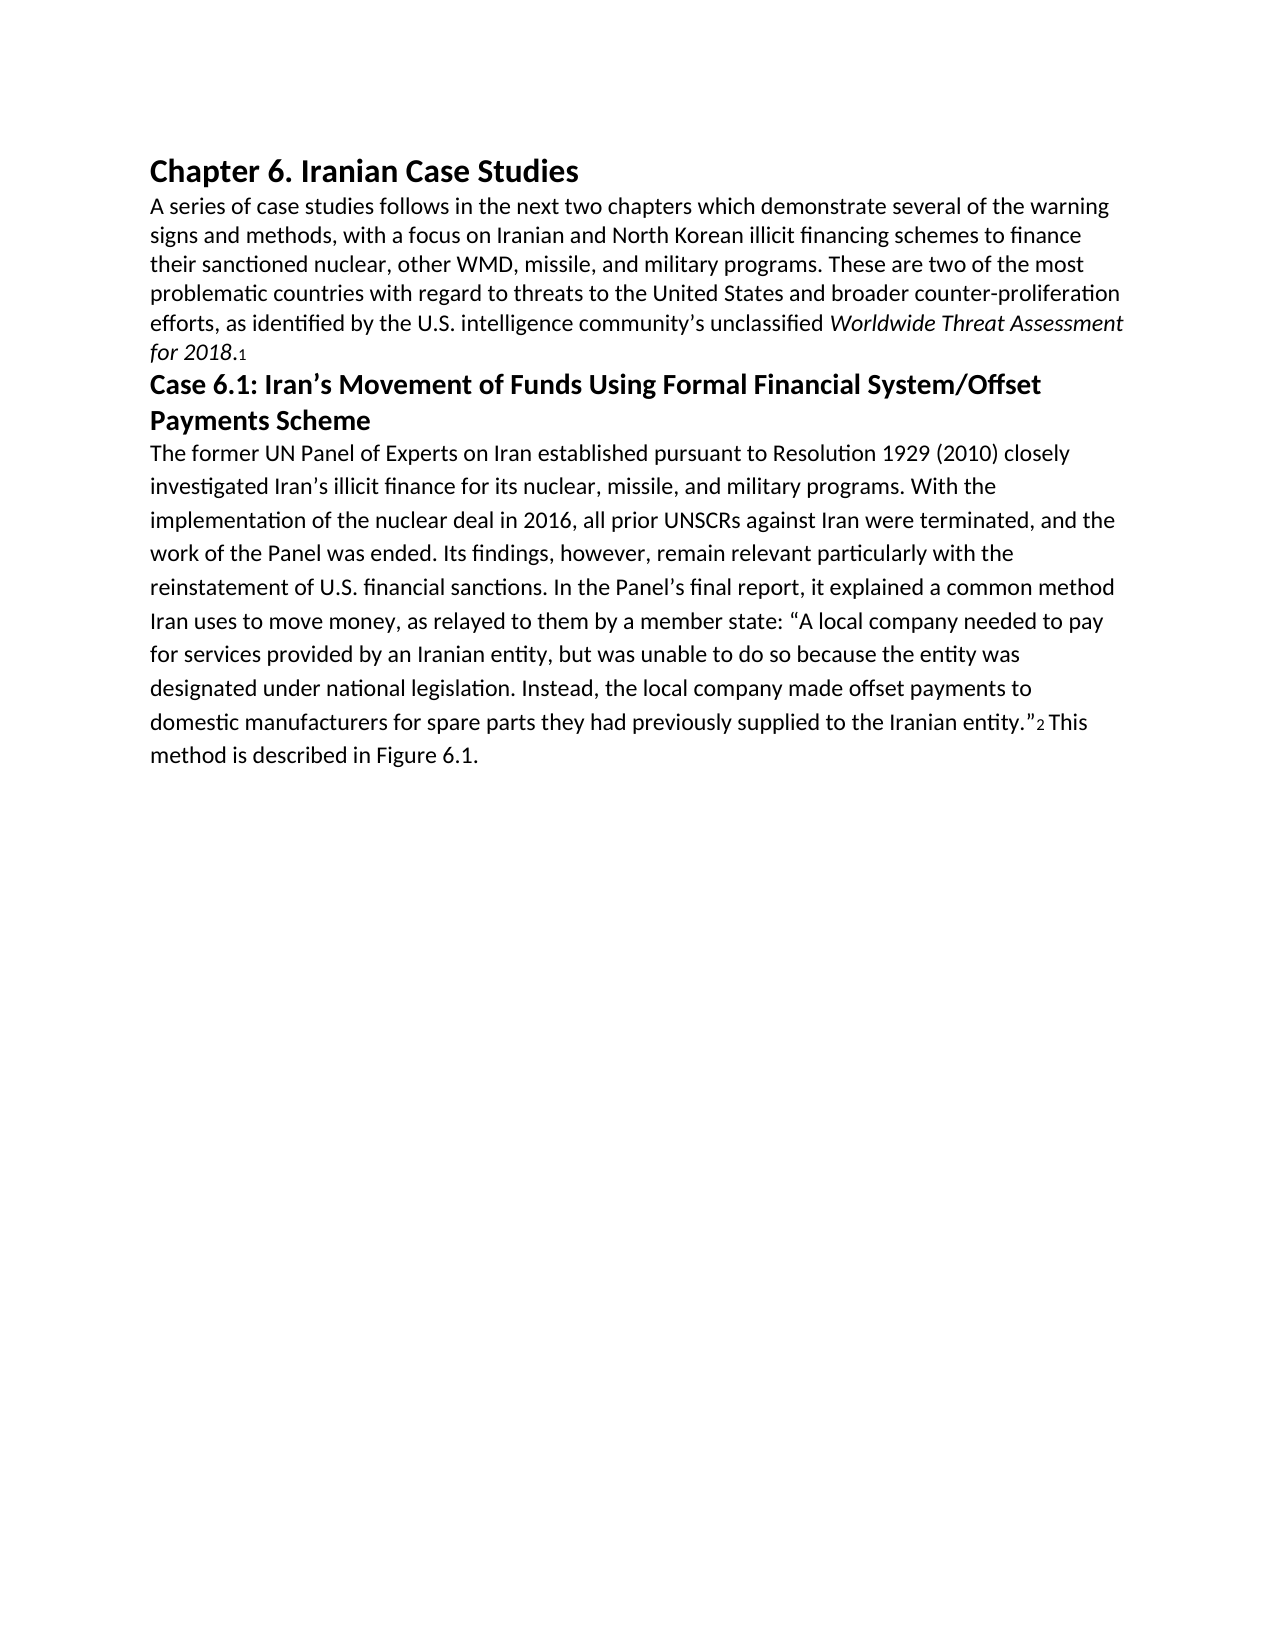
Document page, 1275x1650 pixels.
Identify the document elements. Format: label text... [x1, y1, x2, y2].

text The former UN Panel of Experts on Iran established pursuant to Resolution 1929 (2010) closely investigated Iran’s illicit finance for its nuclear, missile, and military programs. With the implementation of the nuclear deal in 2016, all prior UNSCRs against Iran were terminated, and the work of the Panel was ended. Its findings, however, remain relevant particularly with the reinstatement of U.S. financial sanctions. In the Panel’s final report, it explained a common method Iran uses to move money, as relayed to them by a member state: “A local company needed to pay for services provided by an Iranian entity, but was unable to do so because the entity was designated under national legislation. Instead, the local company made offset payments to domestic manufacturers for spare parts they had previously supplied to the Iranian entity.”2 This method is described in Figure 6.1. [150, 438, 1125, 770]
text Case 6.1: Iran’s Movement of Funds Using Formal Financial System/Offset Payments Scheme [150, 366, 1125, 438]
text Chapter 6. Iranian Case Studies [150, 150, 1125, 191]
text A series of case studies follows in the next two chapters which demonstrate several of the warning signs and methods, with a focus on Iranian and North Korean illicit financing schemes to finance their sanctioned nuclear, other WMD, missile, and military programs. These are two of the most problematic countries with regard to threats to the United States and broader counter-proliferation efforts, as identified by the U.S. intelligence community’s unclassified Worldwide Threat Assessment for 2018.1 [150, 191, 1125, 366]
